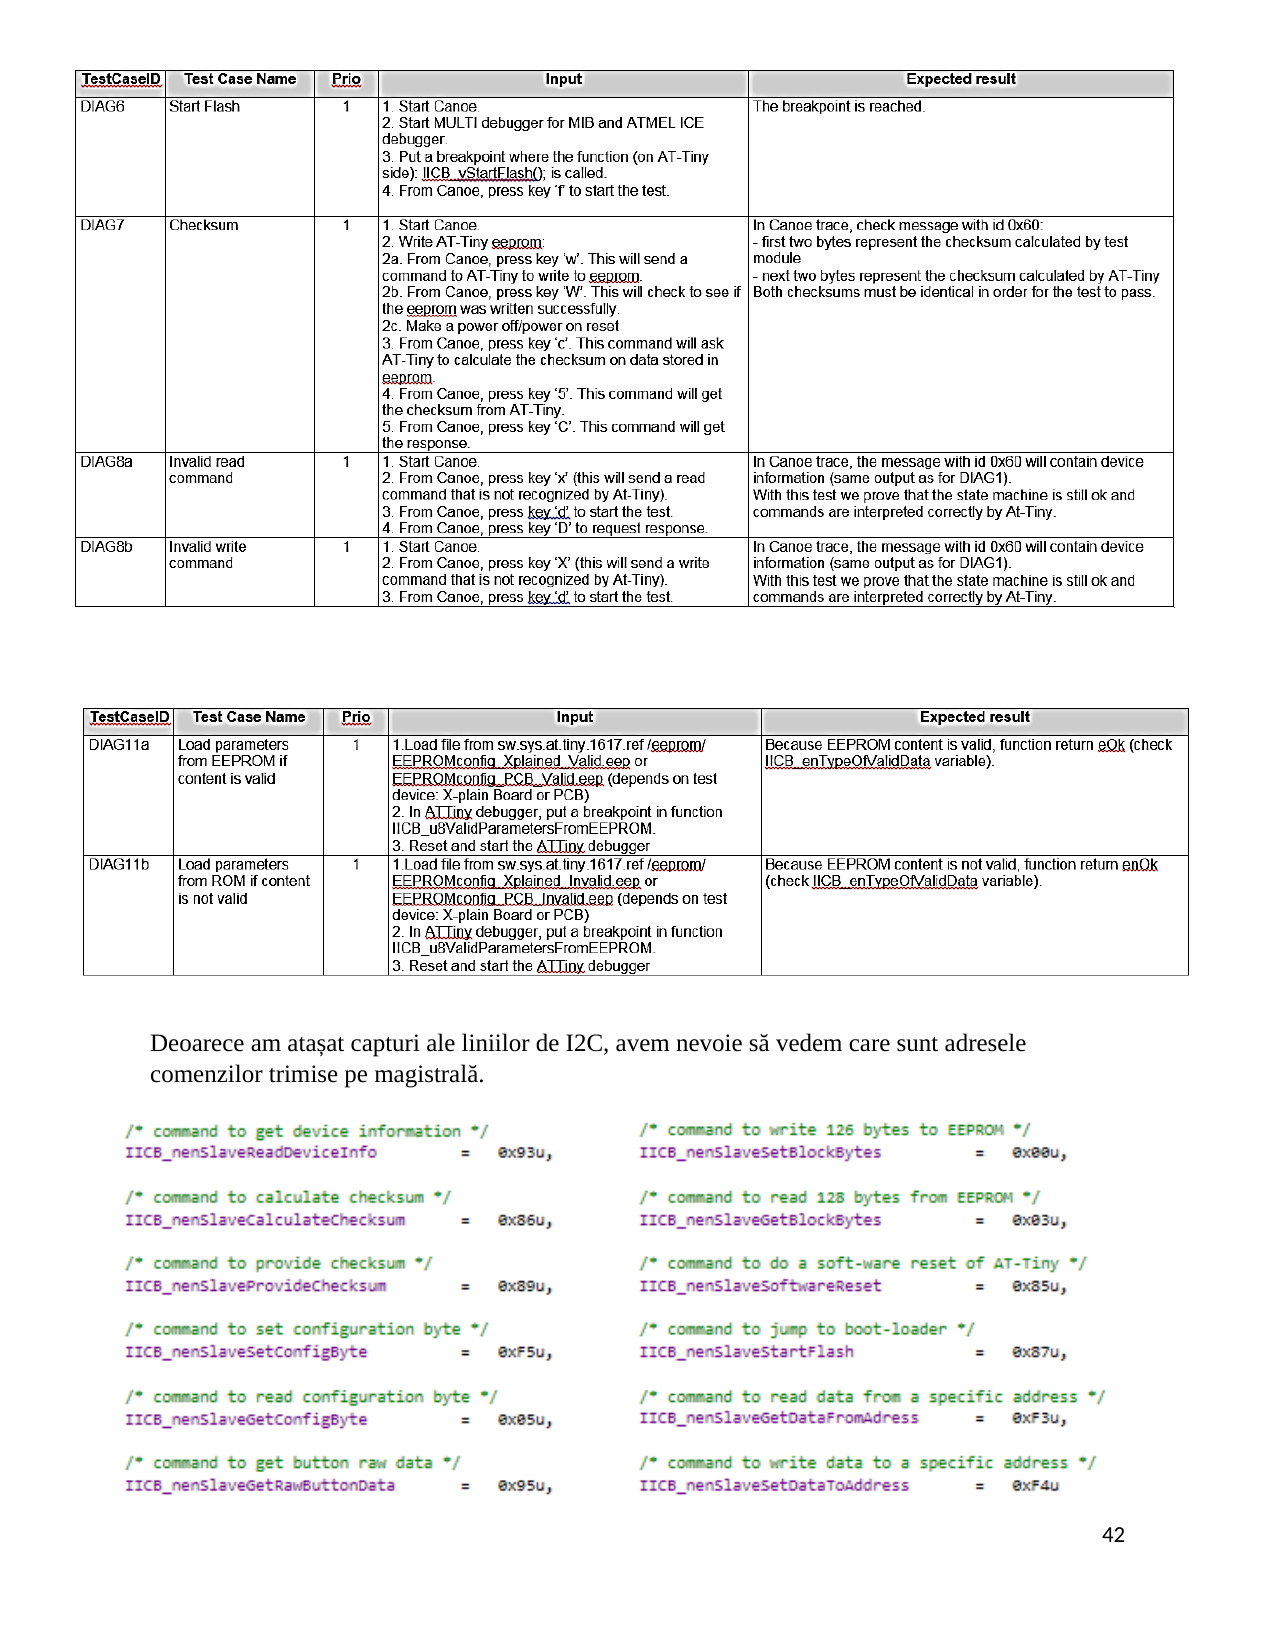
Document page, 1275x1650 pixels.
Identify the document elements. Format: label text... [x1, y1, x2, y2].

picture [106, 1106, 1133, 1505]
picture [79, 705, 1192, 976]
text Deoarece am atașat capturi ale liniilor de I2C, avem nevoie să vedem care sunt adresele comenzilor trimise pe magistrală. [150, 1028, 1125, 1088]
picture [71, 68, 1176, 608]
